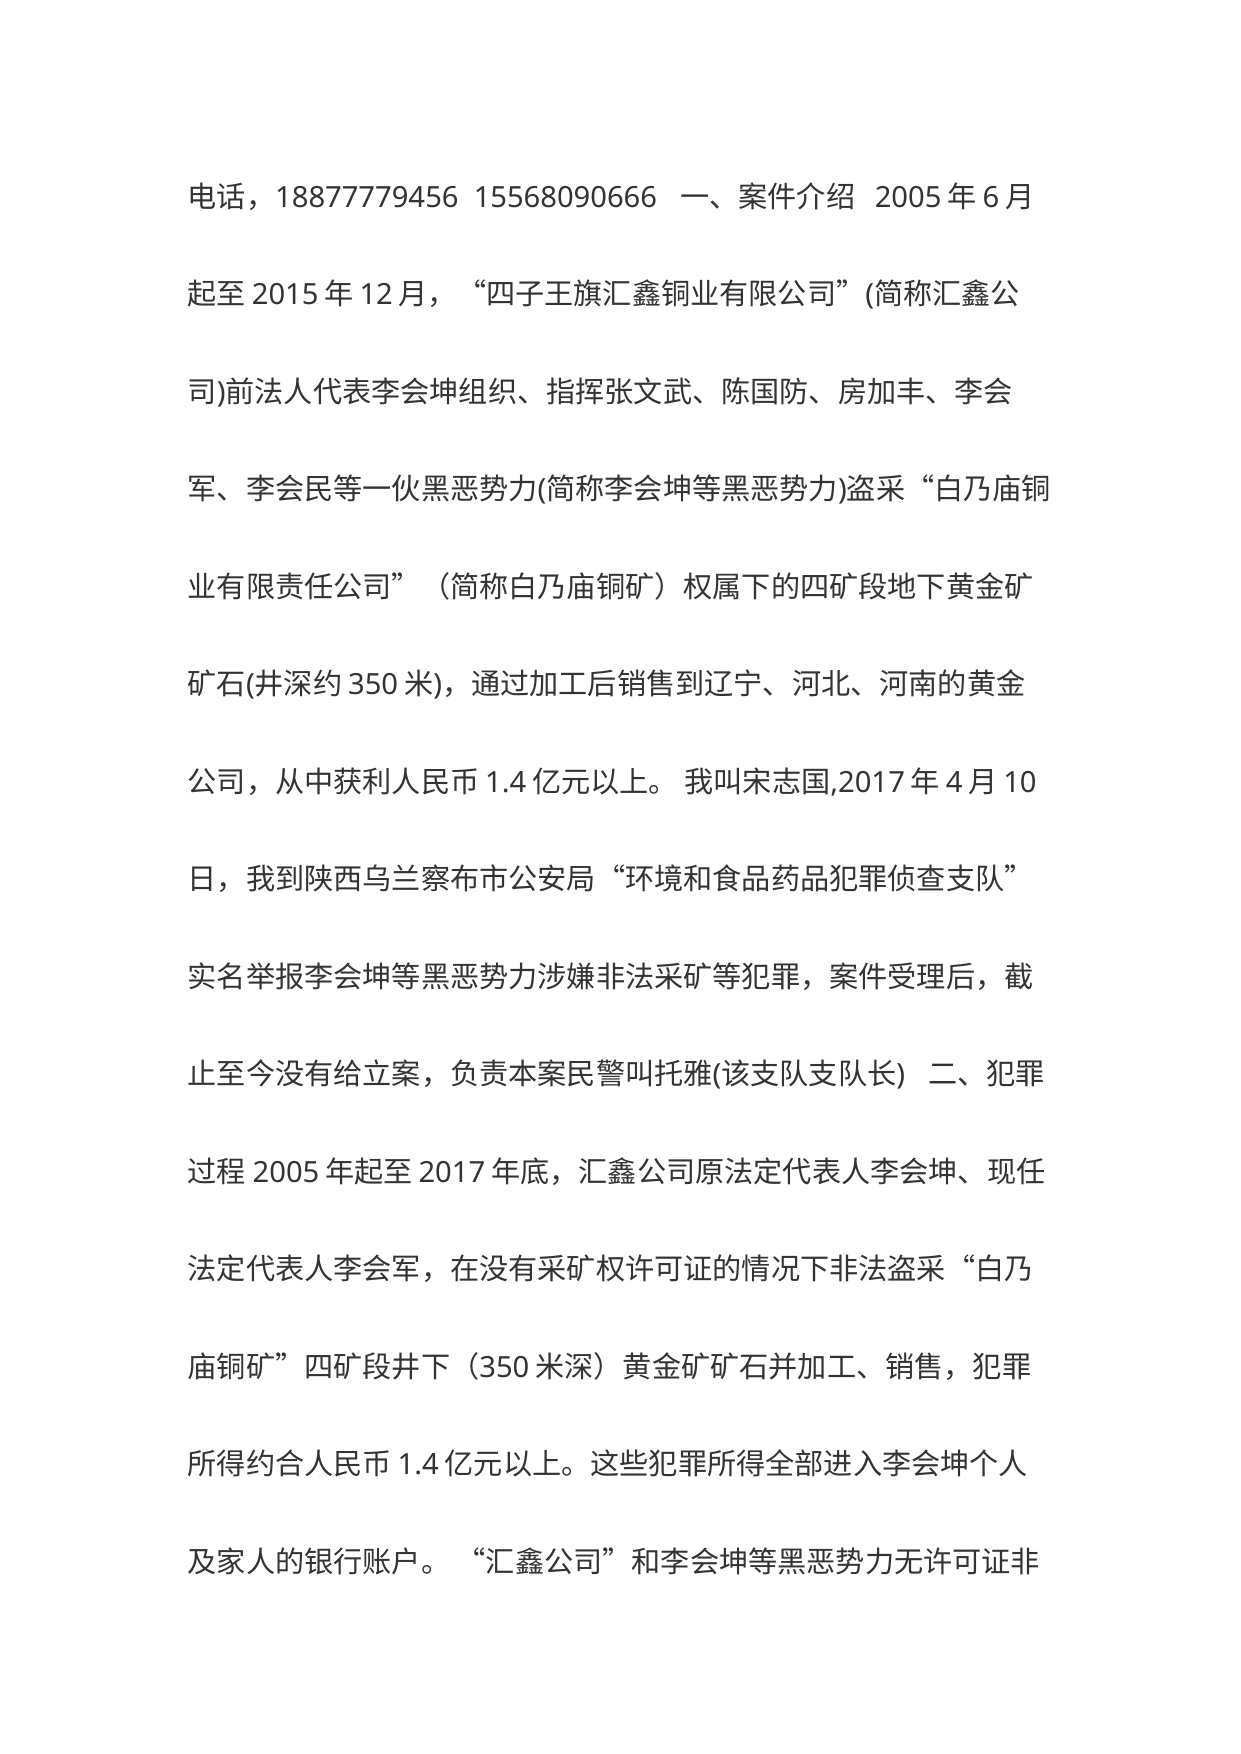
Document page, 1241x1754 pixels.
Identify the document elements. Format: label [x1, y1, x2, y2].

table_cell [186, 162, 1054, 1592]
